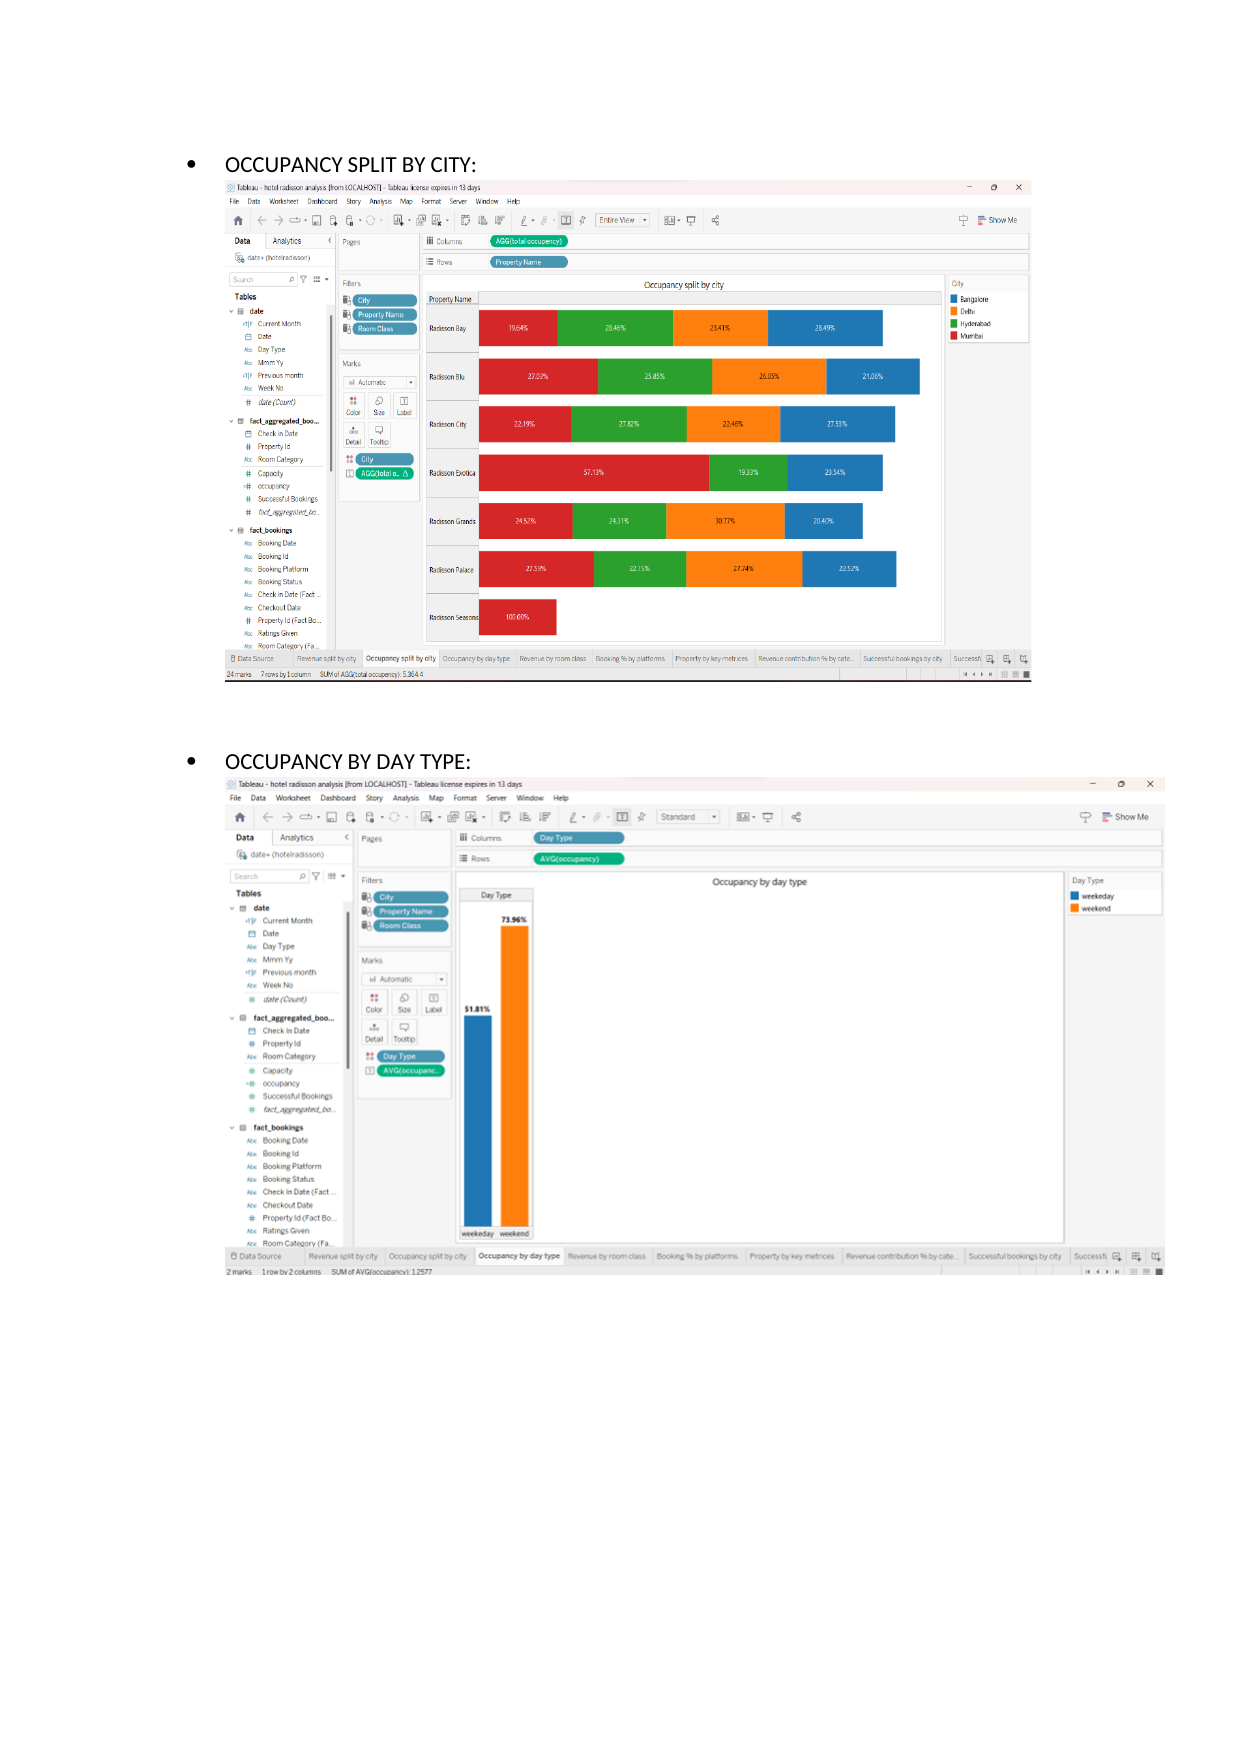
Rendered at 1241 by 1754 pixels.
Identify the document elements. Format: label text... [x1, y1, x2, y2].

picture [225, 777, 1165, 1275]
picture [225, 180, 1032, 682]
